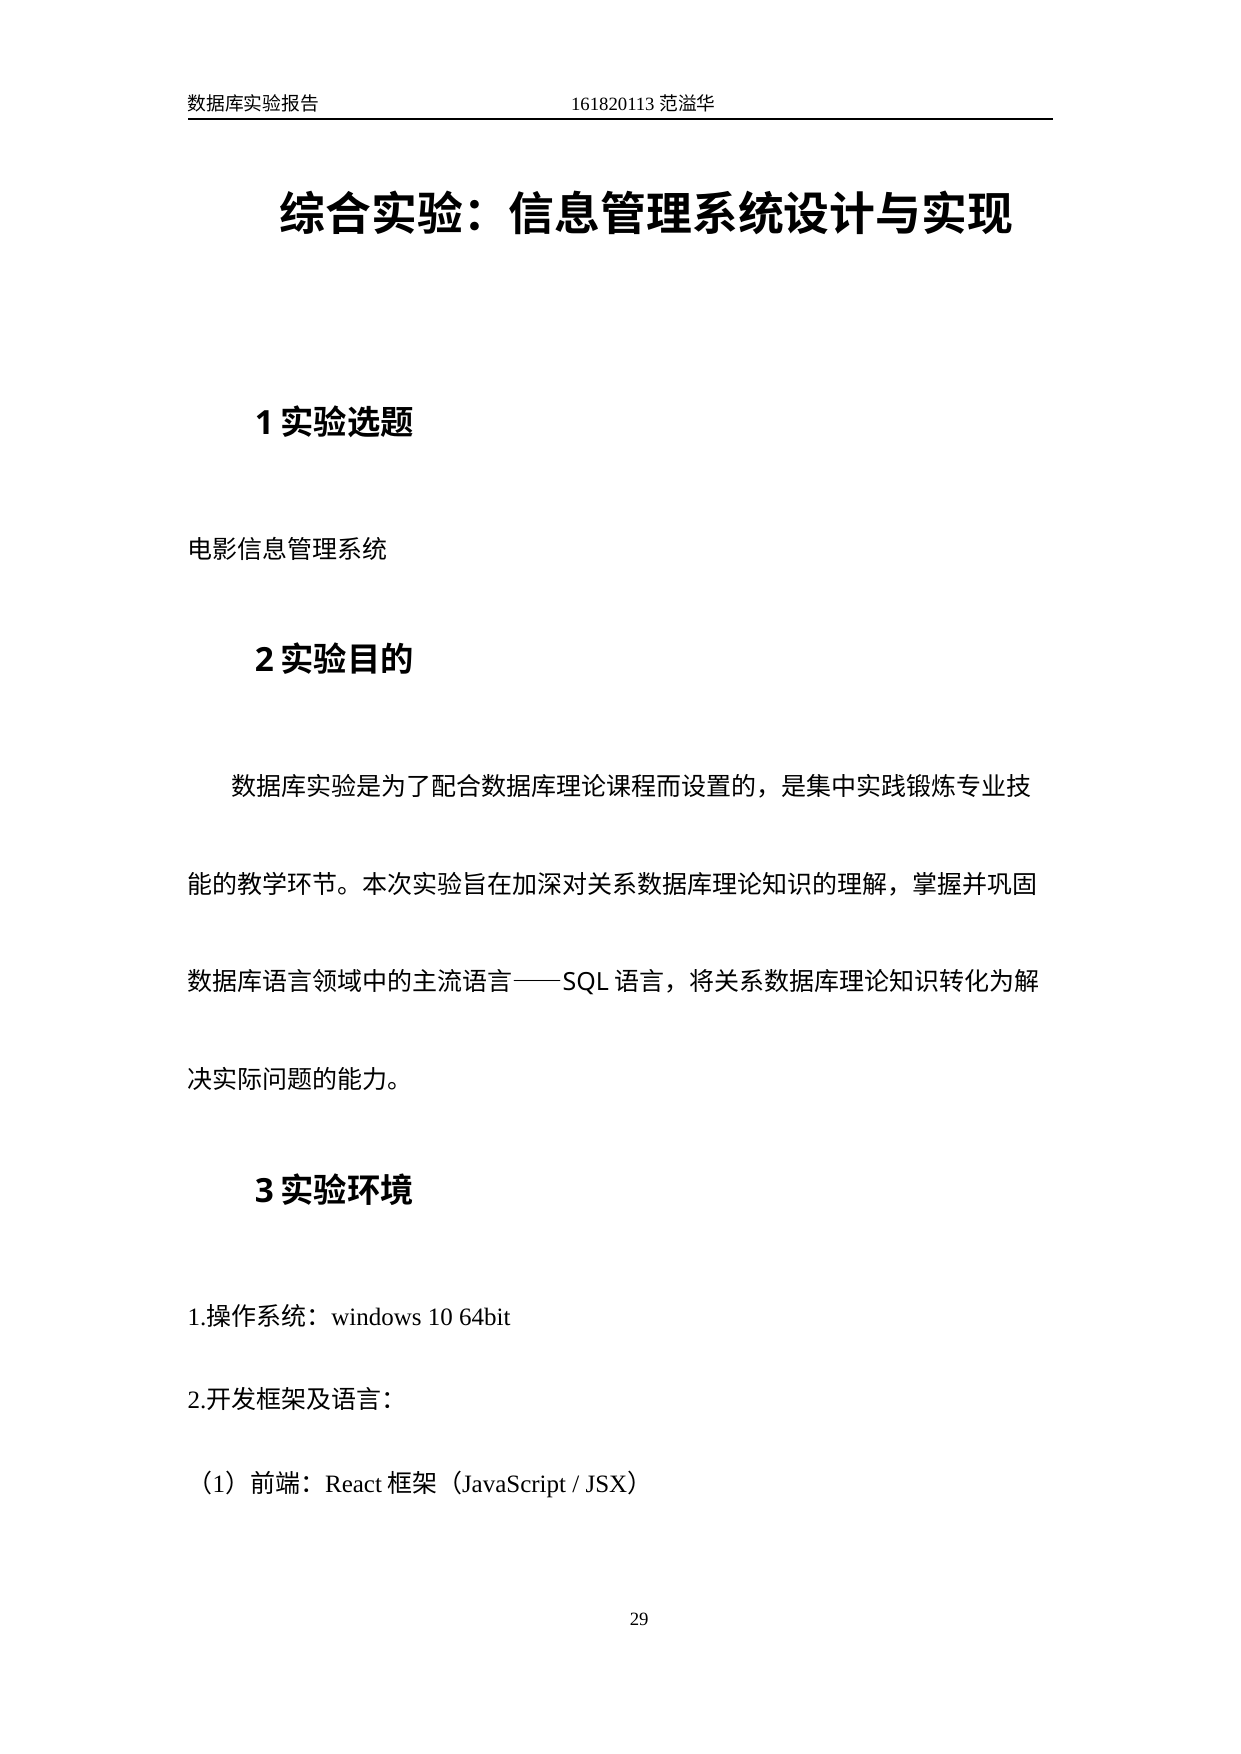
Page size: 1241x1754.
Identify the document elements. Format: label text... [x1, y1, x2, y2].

text 电影信息管理系统 [187, 515, 1053, 580]
subtitle 3实验环境 [187, 1155, 1053, 1220]
subtitle 2实验目的 [187, 625, 1053, 690]
text （1）前端：React框架（JavaScript / JSX） [187, 1449, 1053, 1514]
subtitle 综合实验：信息管理系统设计与实现 [187, 162, 1053, 259]
text 2.开发框架及语言： [187, 1366, 1053, 1431]
text 数据库实验是为了配合数据库理论课程而设置的，是集中实践锻炼专业技能的教学环节。本次实验旨在加深对关系数据库理论知识的理解，掌握并巩固数据库语言领域中的主流语言——SQL语言，将关系数据库理论知识转化为解决实际问题的能力。 [187, 752, 1053, 1110]
text 1.操作系统：windows 10 64bit [187, 1282, 1053, 1347]
subtitle 1实验选题 [187, 387, 1053, 452]
